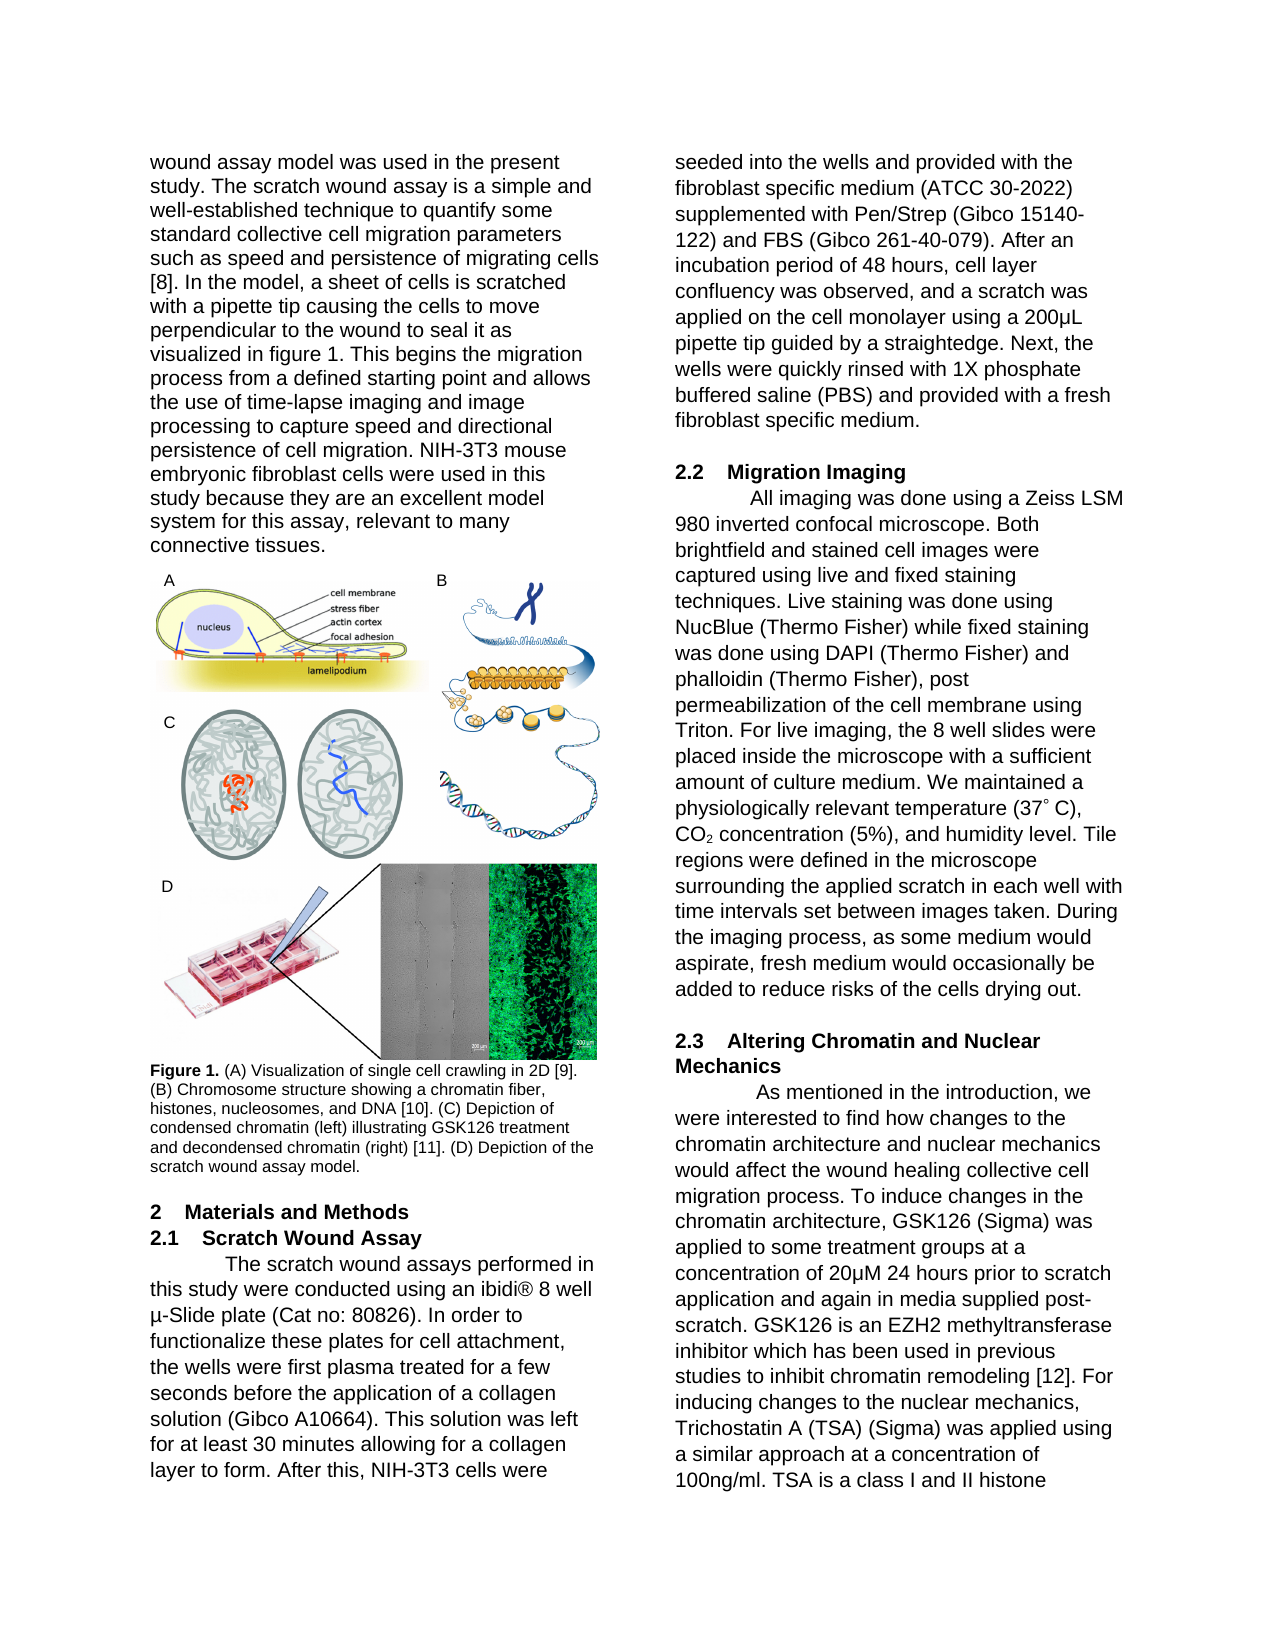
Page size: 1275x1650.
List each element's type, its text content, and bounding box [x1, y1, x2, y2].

picture [150, 581, 600, 1061]
text 2.1 Scratch Wound Assay [150, 1226, 600, 1249]
text The scratch wound assays performed in this study were conducted using an ibidi® 8 well µ-Slide plate (Cat no: 80826). In order to functionalize these plates for cell attachment, the wells were first plasma treated for a few seconds before the application of a collagen solution (Gibco A10664). This solution was left for at least 30 minutes allowing for a collagen layer to form. After this, NIH-3T3 cells were seeded into the wells and provided with the fibroblast specific medium (ATCC 30-2022) supplemented with Pen/Strep (Gibco 15140-122) and FBS (Gibco 261-40-079). After an incubation period of 48 hours, cell layer confluency was observed, and a scratch was applied on the cell monolayer using a 200μL pipette tip guided by a straightedge. Next, the wells were quickly rinsed with 1X phosphate buffered saline (PBS) and provided with a fresh fibroblast specific medium. [150, 1251, 600, 1482]
text 2 Materials and Methods [150, 1200, 600, 1224]
text The scratch wound assays performed in this study were conducted using an ibidi® 8 well µ-Slide plate (Cat no: 80826). In order to functionalize these plates for cell attachment, the wells were first plasma treated for a few seconds before the application of a collagen solution (Gibco A10664). This solution was left for at least 30 minutes allowing for a collagen layer to form. After this, NIH-3T3 cells were seeded into the wells and provided with the fibroblast specific medium (ATCC 30-2022) supplemented with Pen/Strep (Gibco 15140-122) and FBS (Gibco 261-40-079). After an incubation period of 48 hours, cell layer confluency was observed, and a scratch was applied on the cell monolayer using a 200μL pipette tip guided by a straightedge. Next, the wells were quickly rinsed with 1X phosphate buffered saline (PBS) and provided with a fresh fibroblast specific medium. [675, 150, 1125, 432]
text Figure 1. (A) Visualization of single cell crawling in 2D [9]. (B) Chromosome structure showing a chromatin fiber, histones, nucleosomes, and DNA [10]. (C) Depiction of condensed chromatin (left) illustrating GSK126 treatment and decondensed chromatin (right) [11]. (D) Depiction of the scratch wound assay model. [150, 1061, 600, 1176]
text 2.2 Migration Imaging [675, 460, 1125, 484]
text 2.3 Altering Chromatin and Nuclear Mechanics [675, 1028, 1125, 1078]
text All imaging was done using a Zeiss LSM 980 inverted confocal microscope. Both brightfield and stained cell images were captured using live and fixed staining techniques. Live staining was done using NucBlue (Thermo Fisher) while fixed staining was done using DAPI (Thermo Fisher) and phalloidin (Thermo Fisher), post permeabilization of the cell membrane using Triton. For live imaging, the 8 well slides were placed inside the microscope with a sufficient amount of culture medium. We maintained a physiologically relevant temperature (37 C), CO2 concentration (5%), and humidity level. Tile regions were defined in the microscope surrounding the applied scratch in each well with time intervals set between images taken. During the imaging process, as some medium would aspirate, fresh medium would occasionally be added to reduce risks of the cells drying out. [675, 486, 1125, 1001]
